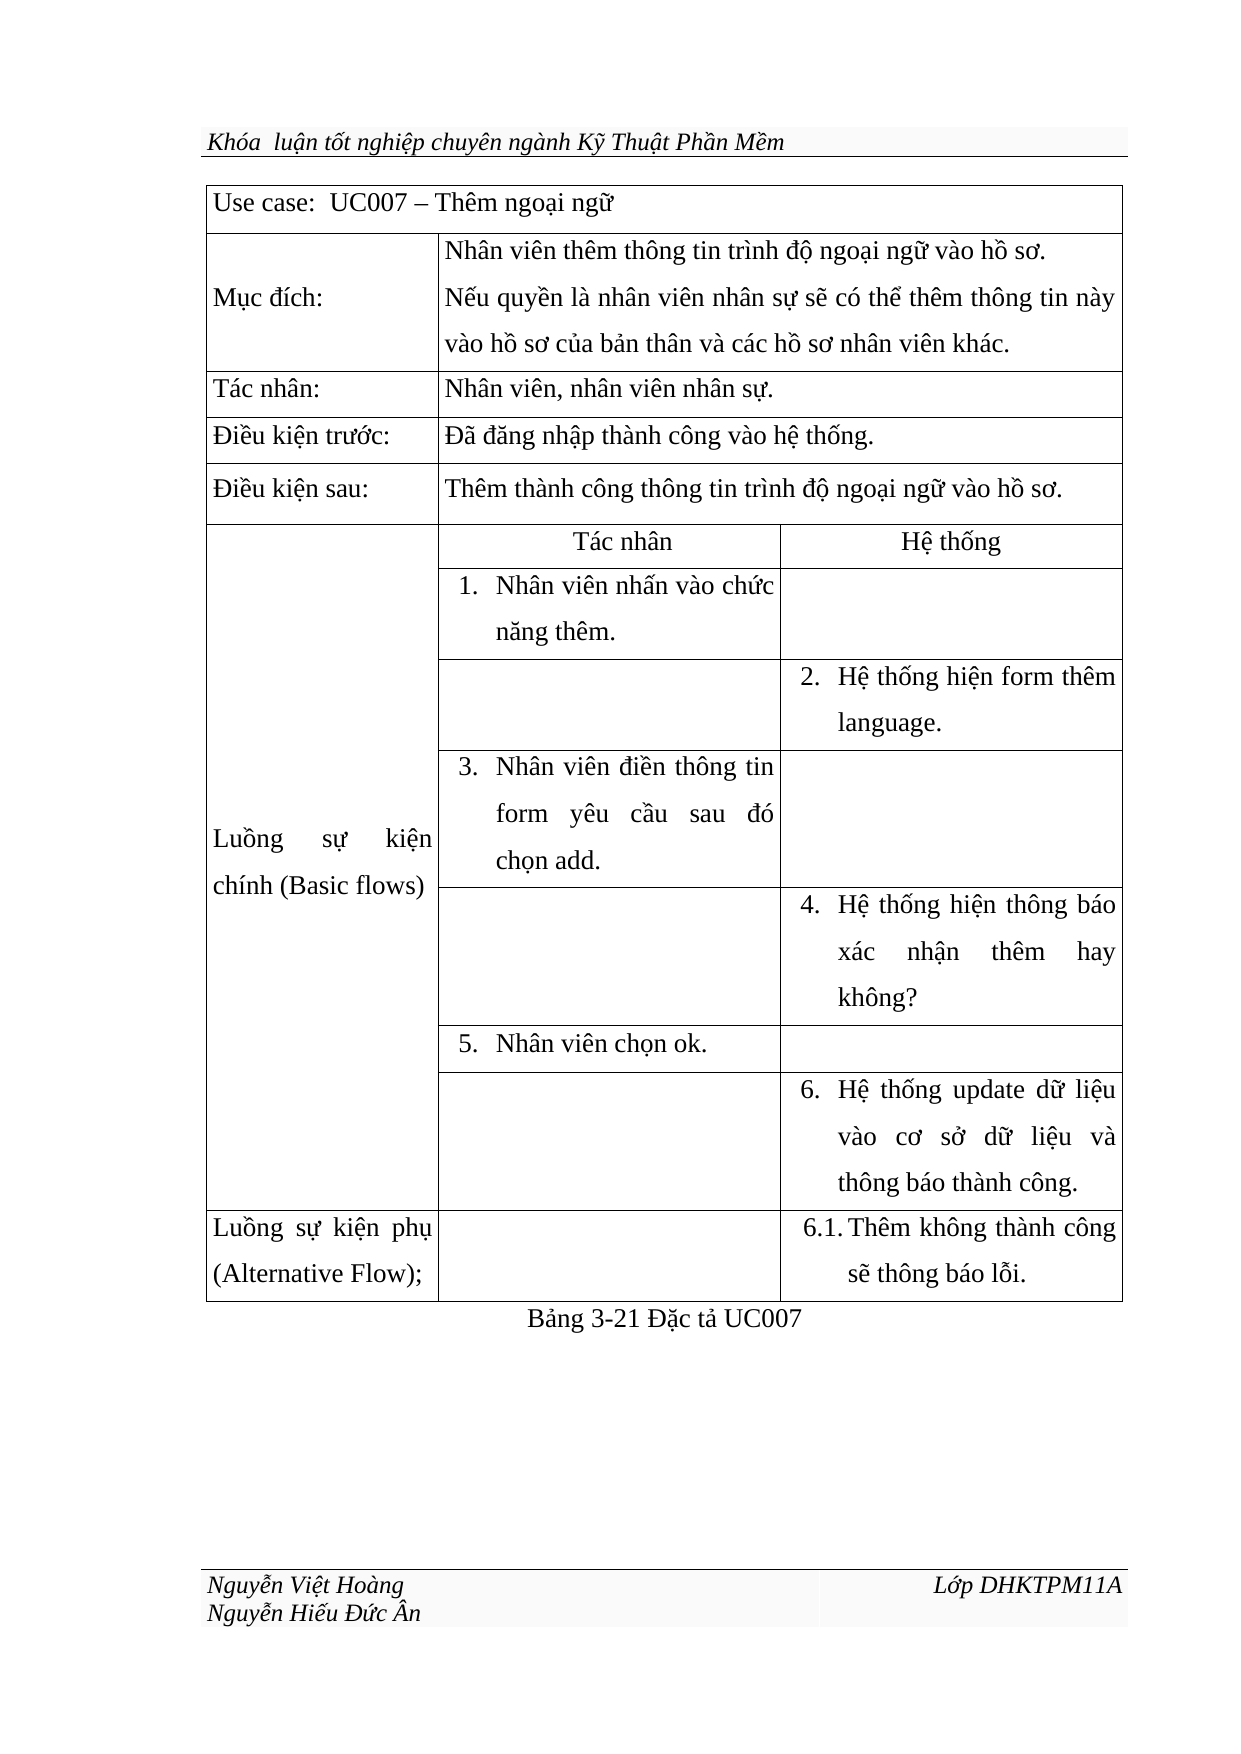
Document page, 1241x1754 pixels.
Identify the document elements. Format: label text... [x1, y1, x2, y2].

table_cell Hệ thống [781, 525, 1122, 568]
table_cell Nhân viên chọn ok. [439, 1026, 780, 1072]
table_cell [781, 1026, 1122, 1072]
table_cell [439, 1073, 780, 1210]
table_cell [439, 888, 780, 1024]
table_cell Mục đích: [207, 234, 438, 371]
table_cell Thêm thành công thông tin trình độ ngoại ngữ vào hồ sơ. [439, 464, 1122, 524]
table_cell Đã đăng nhập thành công vào hệ thống. [439, 418, 1122, 463]
table_cell Hệ thống hiện form thêm language. [781, 660, 1122, 749]
table_cell [439, 1211, 780, 1301]
table_cell Nhân viên điền thông tin form yêu cầu sau đó chọn add. [439, 751, 780, 887]
table_cell Luồng sự kiện phụ (Alternative Flow); [207, 1211, 438, 1301]
table_cell Hệ thống update dữ liệu vào cơ sở dữ liệu và thông báo thành công. [781, 1073, 1122, 1210]
table_cell Điều kiện trước: [207, 418, 438, 463]
table_cell [781, 569, 1122, 659]
table_cell Tác nhân: [207, 372, 438, 417]
table_cell [781, 751, 1122, 887]
table_cell Nhân viên nhấn vào chức năng thêm. [439, 569, 780, 659]
table_cell Thêm không thành công sẽ thông báo lỗi. [781, 1211, 1122, 1301]
table_cell Luồng sự kiện chính (Basic flows) [207, 525, 438, 1210]
table_cell Tác nhân [439, 525, 780, 568]
table_cell Điều kiện sau: [207, 464, 438, 524]
table_header Use case: UC007 – Thêm ngoại ngữ [207, 186, 1122, 233]
table_cell Hệ thống hiện thông báo xác nhận thêm hay không? [781, 888, 1122, 1024]
table_cell [439, 660, 780, 749]
table_cell Nhân viên, nhân viên nhân sự. [439, 372, 1122, 417]
table_cell Nhân viên thêm thông tin trình độ ngoại ngữ vào hồ sơ. Nếu quyền là nhân viên nhân sự sẽ có thể thêm thông tin này vào hồ sơ của bản thân và các hồ sơ nhân viên khác. [439, 234, 1122, 371]
